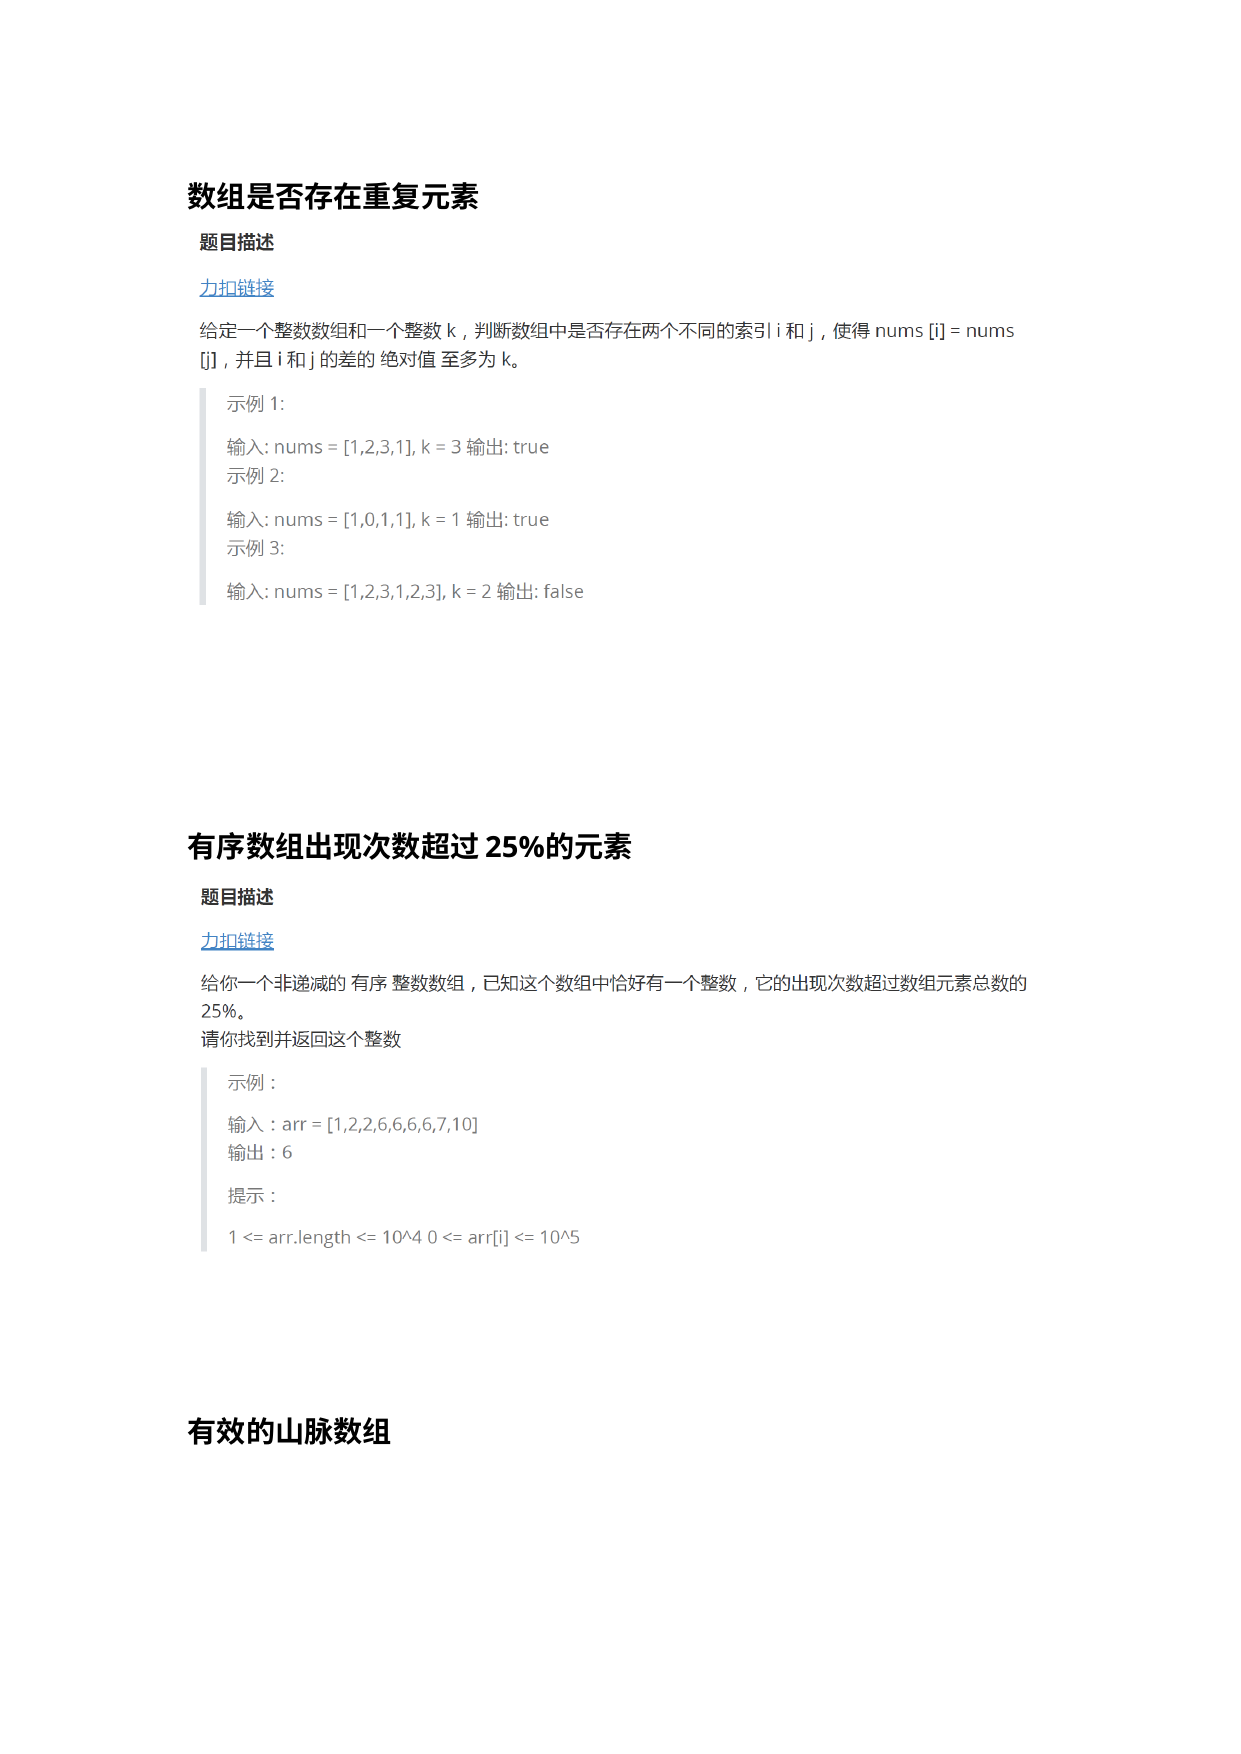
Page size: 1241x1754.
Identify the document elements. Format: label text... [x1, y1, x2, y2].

text 有效的山脉数组 [187, 1397, 1053, 1462]
text 有序数组出现次数超过25%的元素 [187, 812, 1053, 877]
text 数组是否存在重复元素 [187, 162, 1053, 227]
picture [187, 227, 1053, 615]
picture [187, 877, 1053, 1261]
